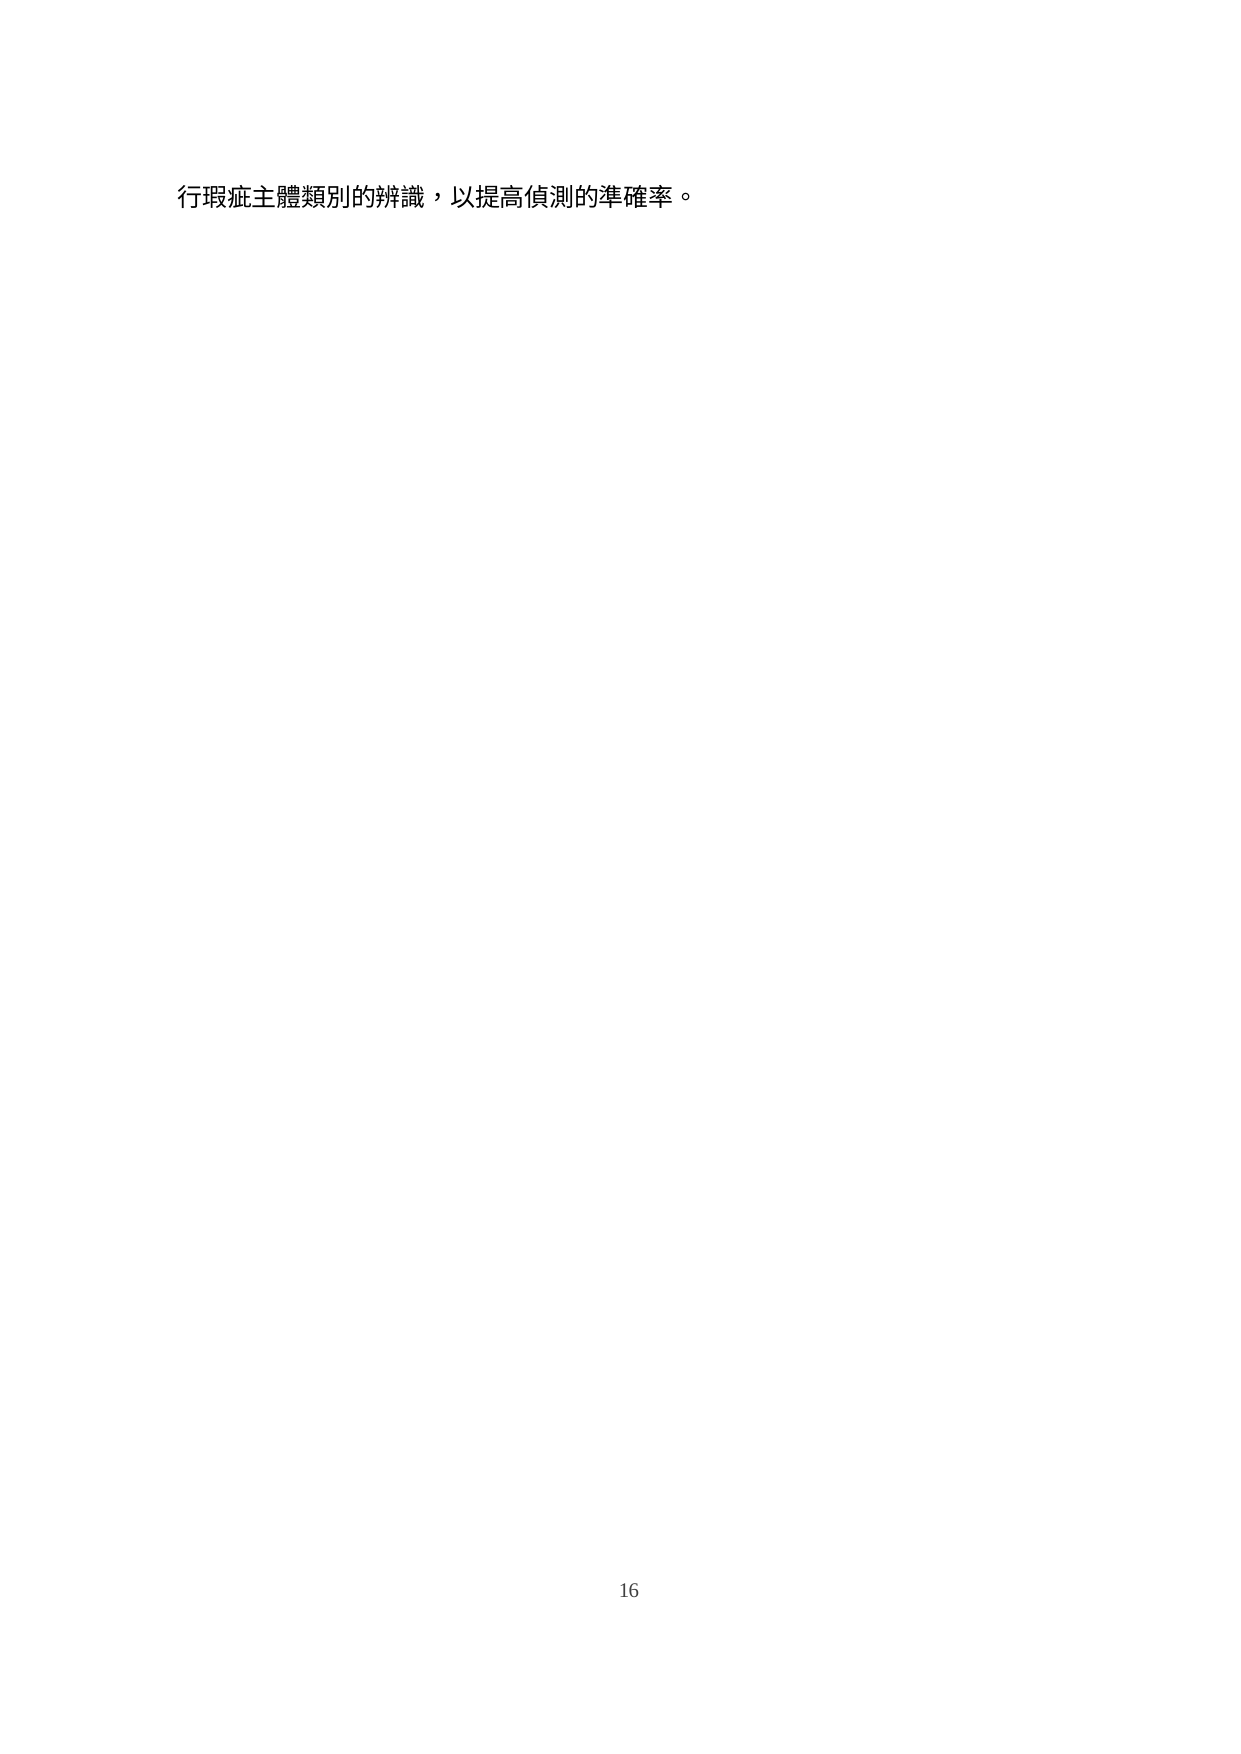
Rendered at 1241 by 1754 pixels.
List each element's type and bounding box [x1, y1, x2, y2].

text [177, 177, 1064, 213]
